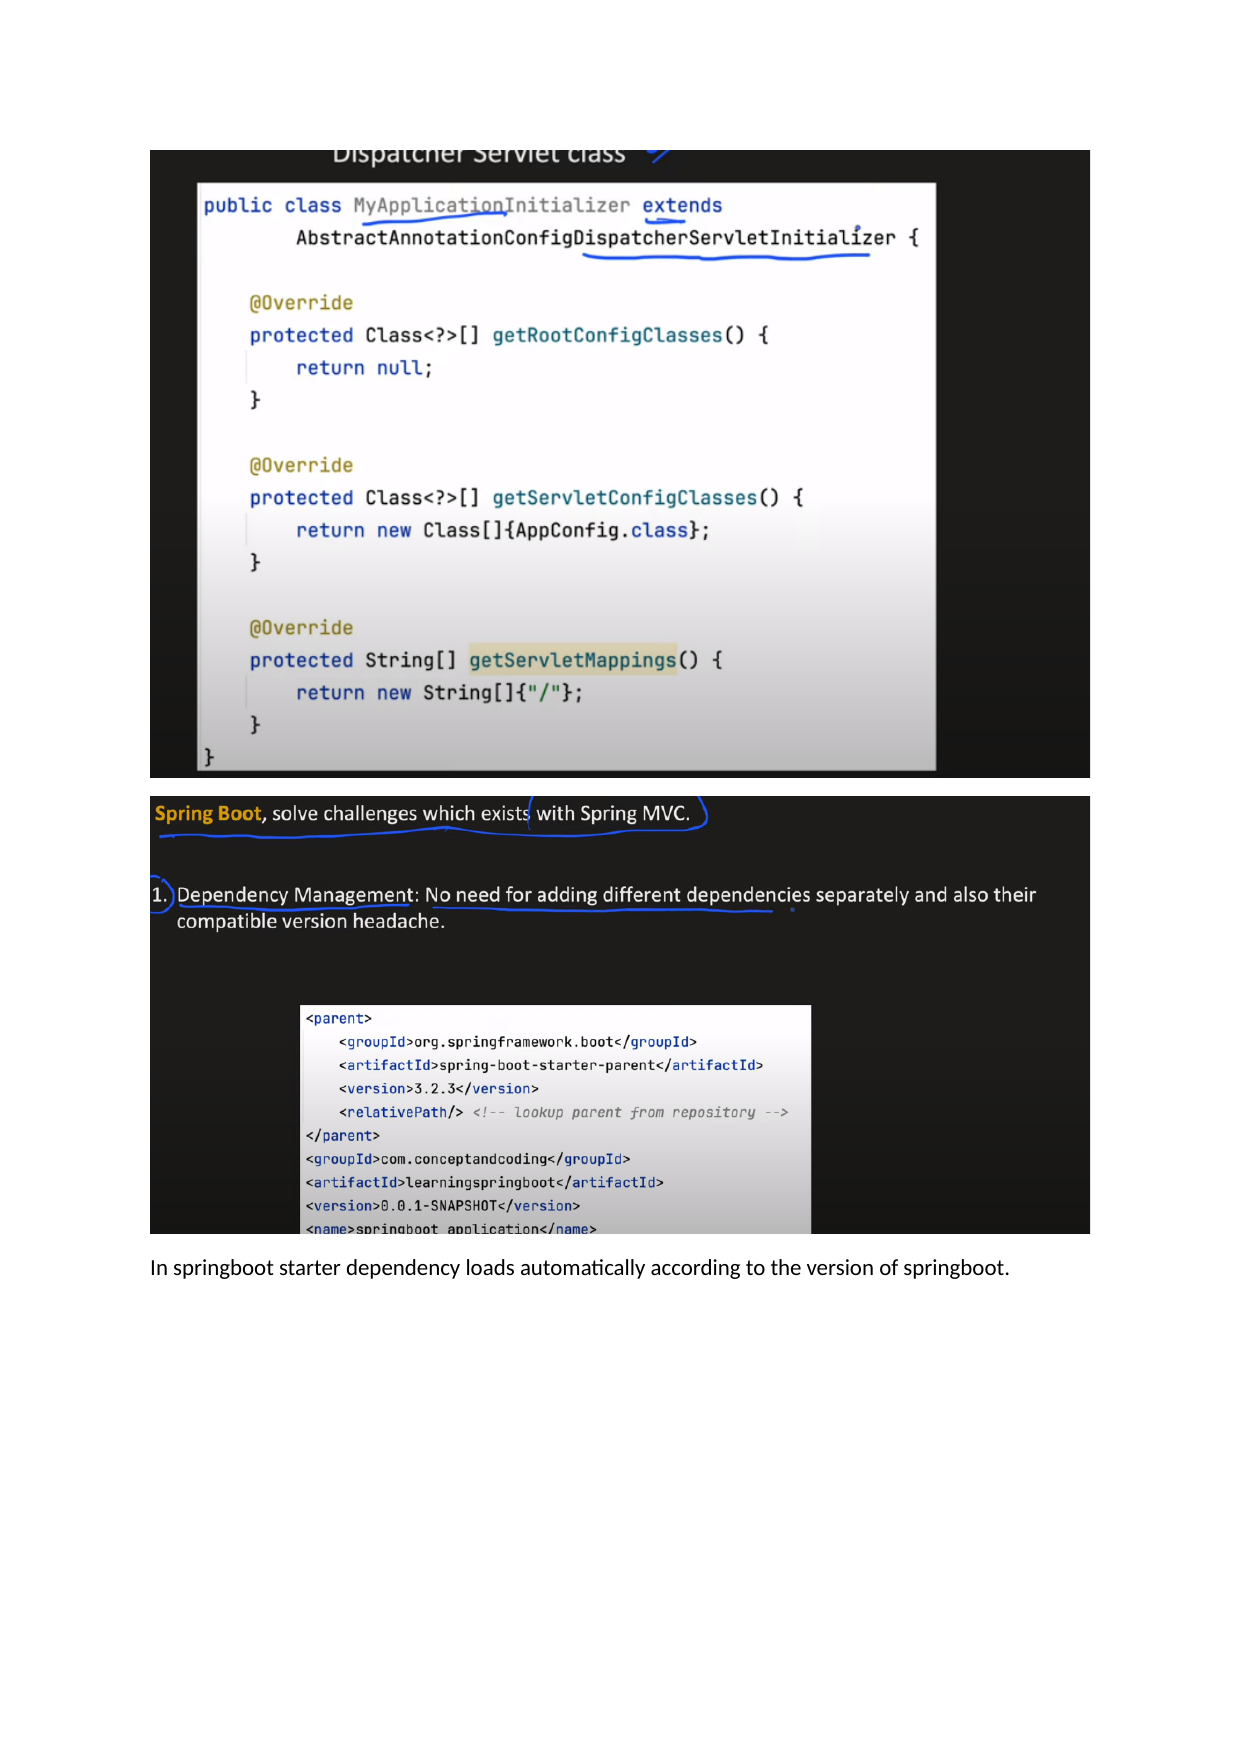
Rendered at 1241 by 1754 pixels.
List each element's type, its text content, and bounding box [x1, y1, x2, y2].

picture [150, 150, 1091, 778]
text In springboot starter dependency loads automatically according to the version of springboot. [150, 1253, 1090, 1281]
picture [150, 796, 1091, 1234]
